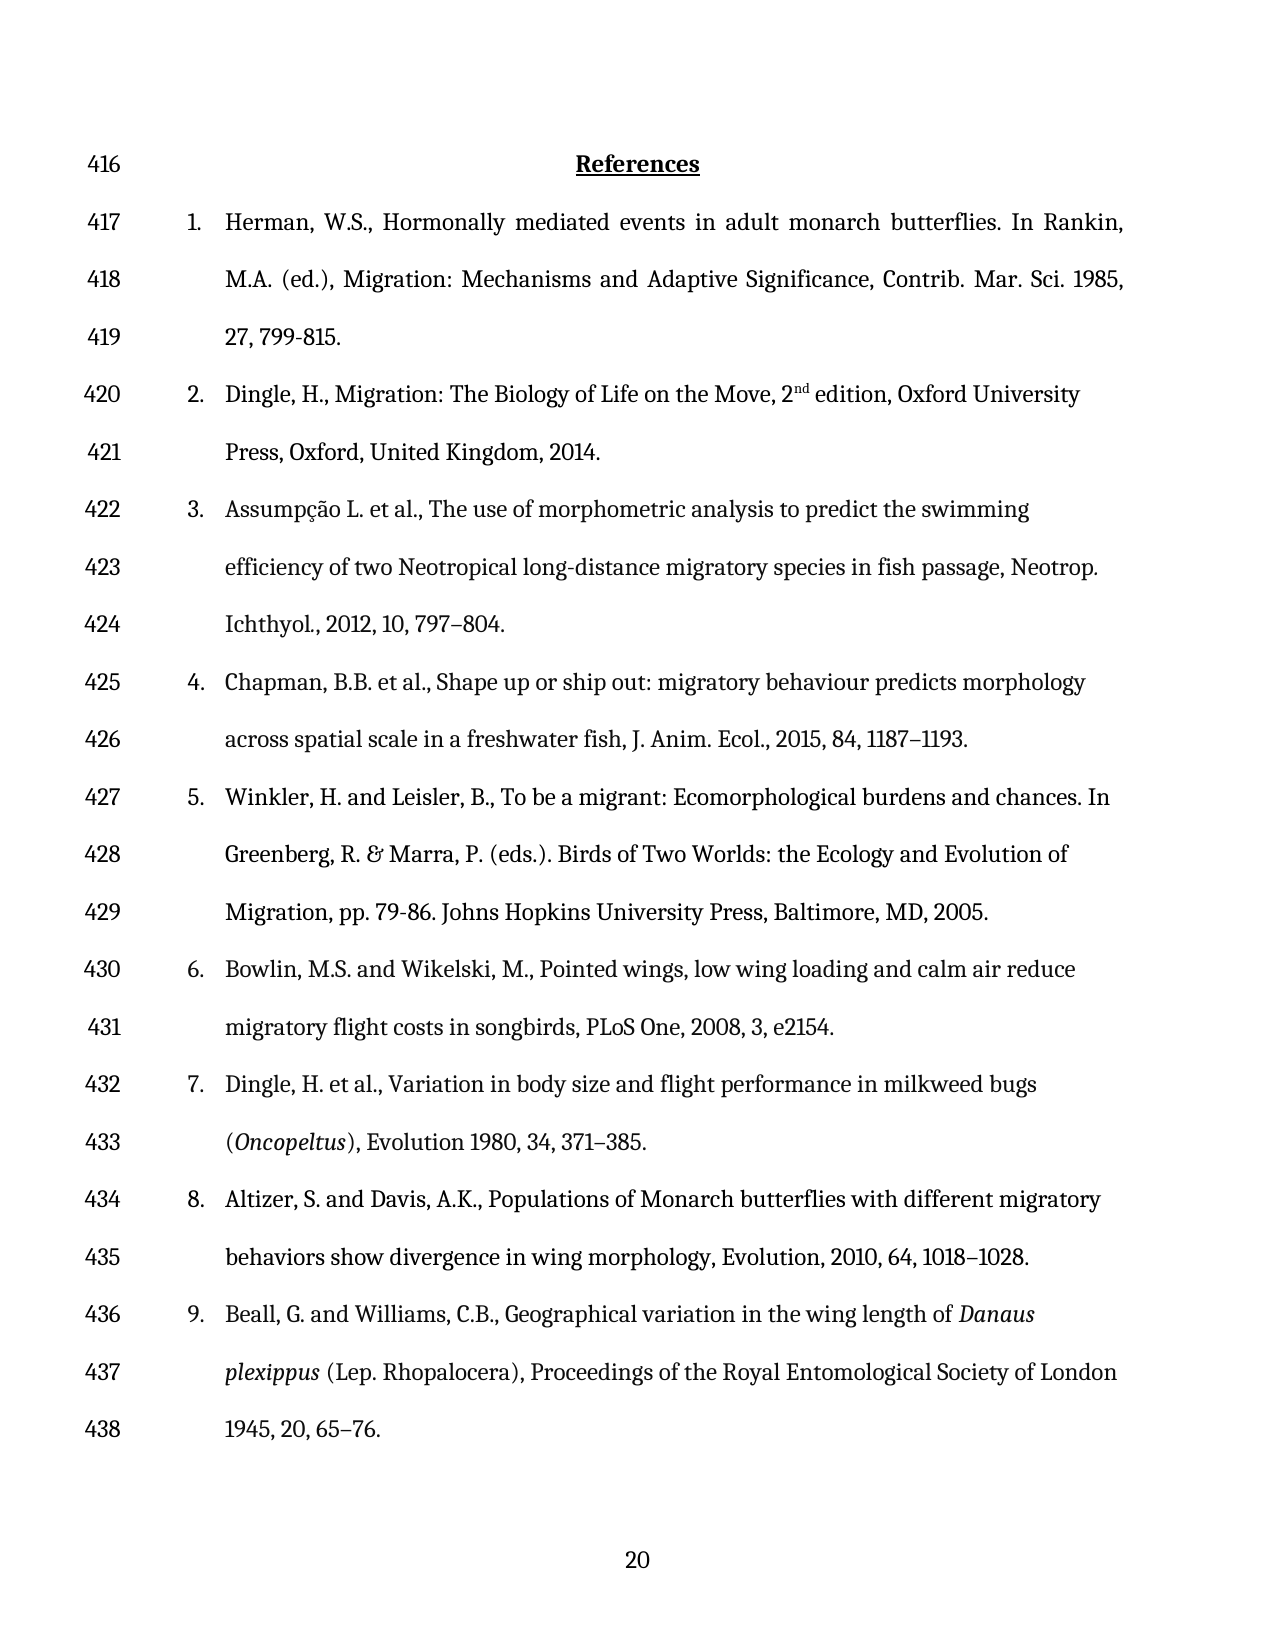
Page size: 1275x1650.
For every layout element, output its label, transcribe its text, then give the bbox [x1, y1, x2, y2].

list Assumpção L. et al., The use of morphometric analysis to predict the swimming efficiency of two Neotropical long-distance migratory species in fish passage, Neotrop. Ichthyol., 2012, 10, 797–804. [187, 495, 1125, 639]
list Beall, G. and Williams, C.B., Geographical variation in the wing length of Danaus plexippus (Lep. Rhopalocera), Proceedings of the Royal Entomological Society of London 1945, 20, 65–76. [187, 1300, 1125, 1444]
list Dingle, H., Migration: The Biology of Life on the Move, 2nd edition, Oxford University Press, Oxford, United Kingdom, 2014. [187, 380, 1125, 466]
list Altizer, S. and Davis, A.K., Populations of Monarch butterflies with different migratory behaviors show divergence in wing morphology, Evolution, 2010, 64, 1018–1028. [187, 1185, 1125, 1271]
list Winkler, H. and Leisler, B., To be a migrant: Ecomorphological burdens and chances. In Greenberg, R. & Marra, P. (eds.). Birds of Two Worlds: the Ecology and Evolution of Migration, pp. 79-86. Johns Hopkins University Press, Baltimore, MD, 2005. [187, 782, 1125, 926]
list Chapman, B.B. et al., Shape up or ship out: migratory behaviour predicts morphology across spatial scale in a freshwater fish, J. Anim. Ecol., 2015, 84, 1187–1193. [187, 667, 1125, 754]
list Herman, W.S., Hormonally mediated events in adult monarch butterflies. In Rankin, M.A. (ed.), Migration: Mechanisms and Adaptive Significance, Contrib. Mar. Sci. 1985, 27, 799-815. [187, 207, 1125, 351]
list Bowlin, M.S. and Wikelski, M., Pointed wings, low wing loading and calm air reduce migratory flight costs in songbirds, PLoS One, 2008, 3, e2154. [187, 955, 1125, 1041]
list Dingle, H. et al., Variation in body size and flight performance in milkweed bugs (Oncopeltus), Evolution 1980, 34, 371–385. [187, 1070, 1125, 1156]
text References [150, 150, 1125, 179]
